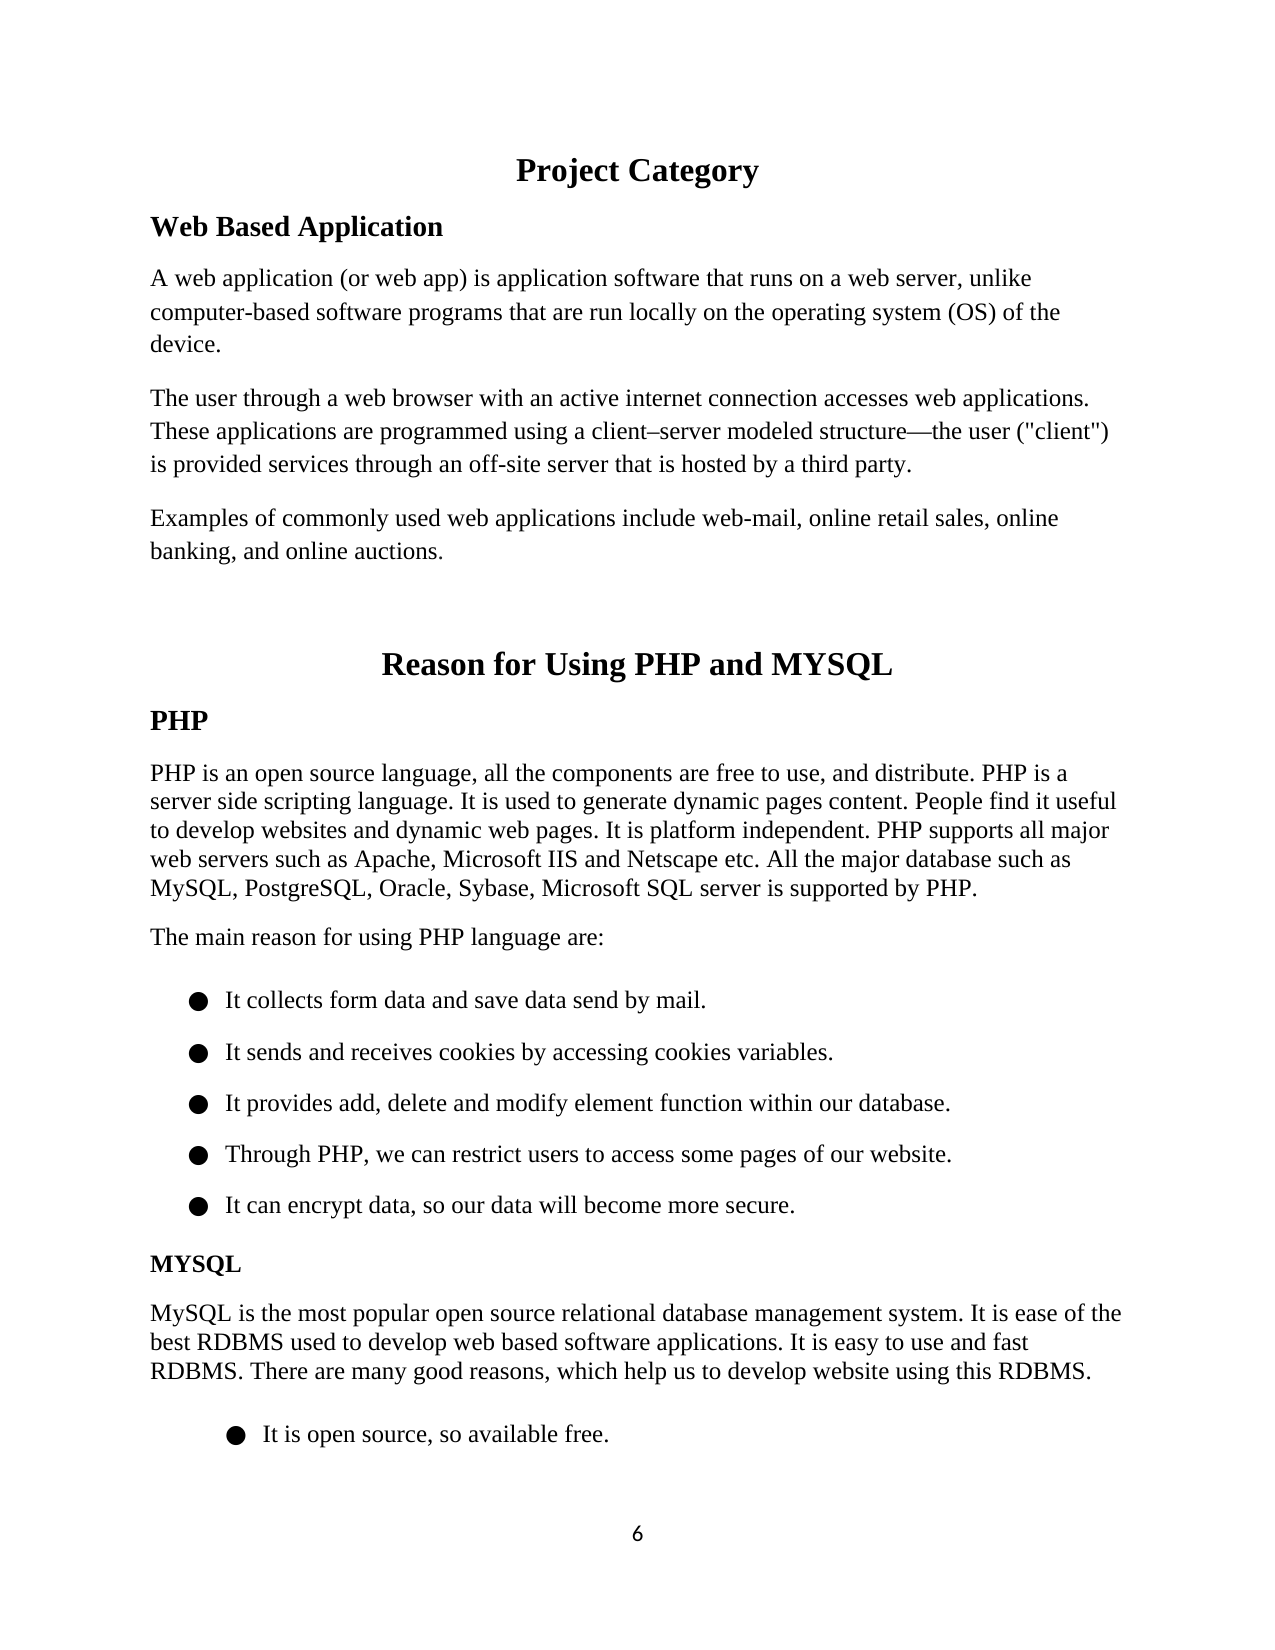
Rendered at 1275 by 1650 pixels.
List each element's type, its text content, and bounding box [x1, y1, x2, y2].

text Examples of commonly used web applications include web-mail, online retail sales, online banking, and online auctions. [150, 503, 1125, 565]
list It provides add, delete and modify element function within our database. [187, 1074, 1125, 1126]
list It is open source, so available free. [225, 1406, 1125, 1457]
text MySQL is the most popular open source relational database management system. It is ease of the best RDBMS used to develop web based software applications. It is easy to use and fast RDBMS. There are many good reasons, which help us to develop website using this RDBMS. [150, 1298, 1125, 1385]
text A web application (or web app) is application software that runs on a web server, unlike computer-based software programs that are run locally on the operating system (OS) of the device. [150, 263, 1125, 358]
text MYSQL [150, 1249, 1125, 1278]
text PHP is an open source language, all the components are free to use, and distribute. PHP is a server side scripting language. It is used to generate dynamic pages content. People find it useful to develop websites and dynamic web pages. It is platform independent. PHP supports all major web servers such as Apache, Microsoft IIS and Netscape etc. All the major database such as MySQL, PostgreSQL, Oracle, Sybase, Microsoft SQL server is supported by PHP. [150, 758, 1125, 901]
text The main reason for using PHP language are: [150, 922, 1125, 951]
list It sends and receives cookies by accessing cookies variables. [187, 1023, 1125, 1074]
list Through PHP, we can restrict users to access some pages of our website. [187, 1126, 1125, 1177]
text Web Based Application [150, 209, 1125, 243]
list It can encrypt data, so our data will become more secure. [187, 1177, 1125, 1228]
text Project Category [150, 150, 1125, 188]
text The user through a web browser with an active internet connection accesses web applications. These applications are programmed using a client–server modeled structure—the user ("client") is provided services through an off-site server that is hosted by a third party. [150, 383, 1125, 478]
text Reason for Using PHP and MYSQL [150, 644, 1125, 682]
list It collects form data and save data send by mail. [187, 972, 1125, 1023]
text PHP [150, 703, 1125, 737]
